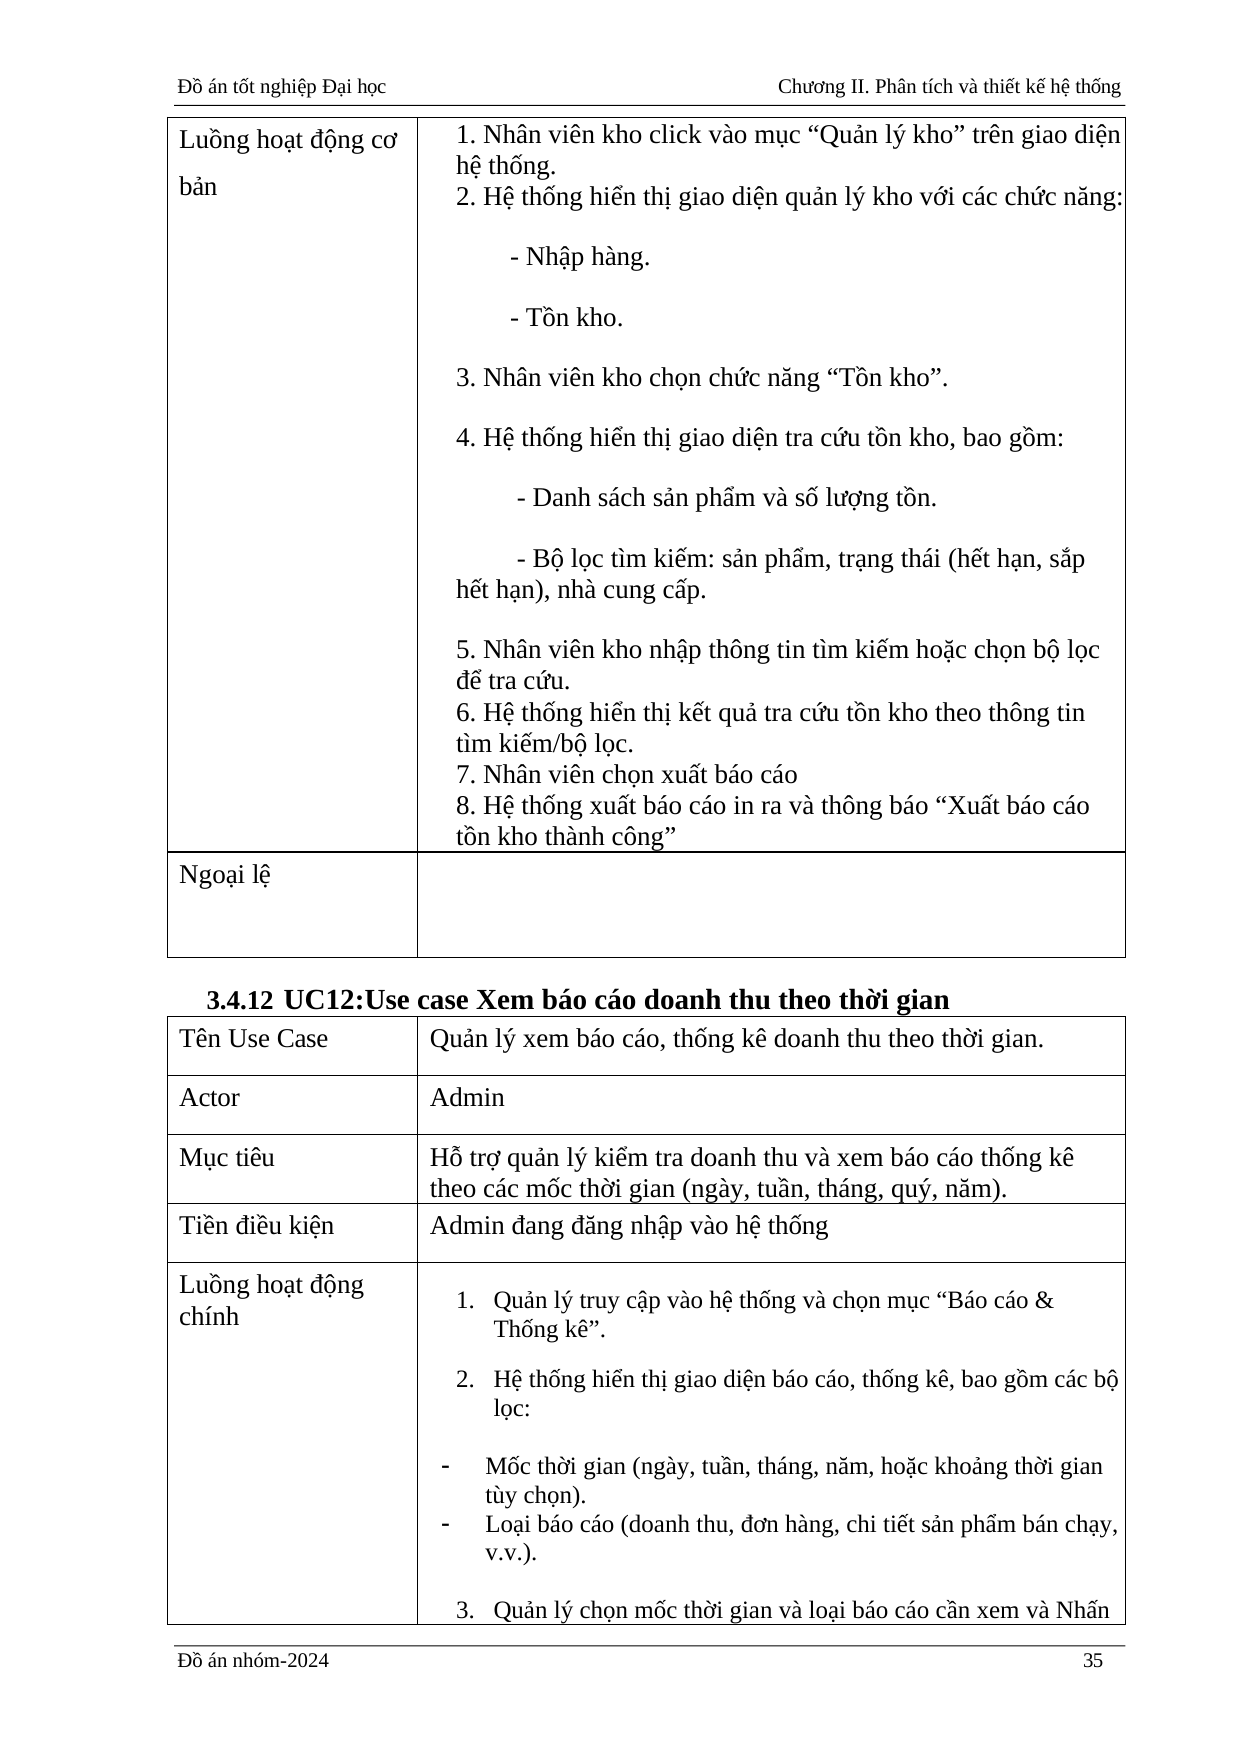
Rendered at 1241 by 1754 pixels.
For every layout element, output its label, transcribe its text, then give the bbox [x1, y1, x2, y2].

table_header Quản lý xem báo cáo, thống kê doanh thu theo thời gian. [418, 1017, 1125, 1075]
table_cell 1. Nhân viên kho click vào mục “Quản lý kho” trên giao diện hệ thống. 2. Hệ thống hiển thị giao diện quản lý kho với các chức năng: - Nhập hàng. - Tồn kho. 3. Nhân viên kho chọn chức năng “Tồn kho”. 4. Hệ thống hiển thị giao diện tra cứu tồn kho, bao gồm: - Danh sách sản phẩm và số lượng tồn. - Bộ lọc tìm kiếm: sản phẩm, trạng thái (hết hạn, sắp hết hạn), nhà cung cấp. 5. Nhân viên kho nhập thông tin tìm kiếm hoặc chọn bộ lọc để tra cứu. 6. Hệ thống hiển thị kết quả tra cứu tồn kho theo thông tin tìm kiếm/bộ lọc. 7. Nhân viên chọn xuất báo cáo 8. Hệ thống xuất báo cáo in ra và thông báo “Xuất báo cáo tồn kho thành công” [418, 118, 1125, 851]
table_cell Admin đang đăng nhập vào hệ thống [418, 1204, 1125, 1262]
table_cell [418, 853, 1125, 957]
table_cell Mục tiêu [168, 1135, 417, 1203]
table_cell Luồng hoạt động cơ bản [168, 118, 417, 851]
table_cell Hỗ trợ quản lý kiểm tra doanh thu và xem báo cáo thống kê theo các mốc thời gian (ngày, tuần, tháng, quý, năm). [418, 1135, 1125, 1203]
table_cell Tiền điều kiện [168, 1204, 417, 1262]
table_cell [168, 1263, 417, 1624]
table_cell Admin [418, 1076, 1125, 1134]
table_cell Ngoại lệ [168, 853, 417, 957]
table_header Tên Use Case [168, 1017, 417, 1075]
table_cell Actor [168, 1076, 417, 1134]
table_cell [418, 1263, 1125, 1624]
subtitle UC12:Use case Xem báo cáo doanh thu theo thời gian [206, 982, 1136, 1016]
